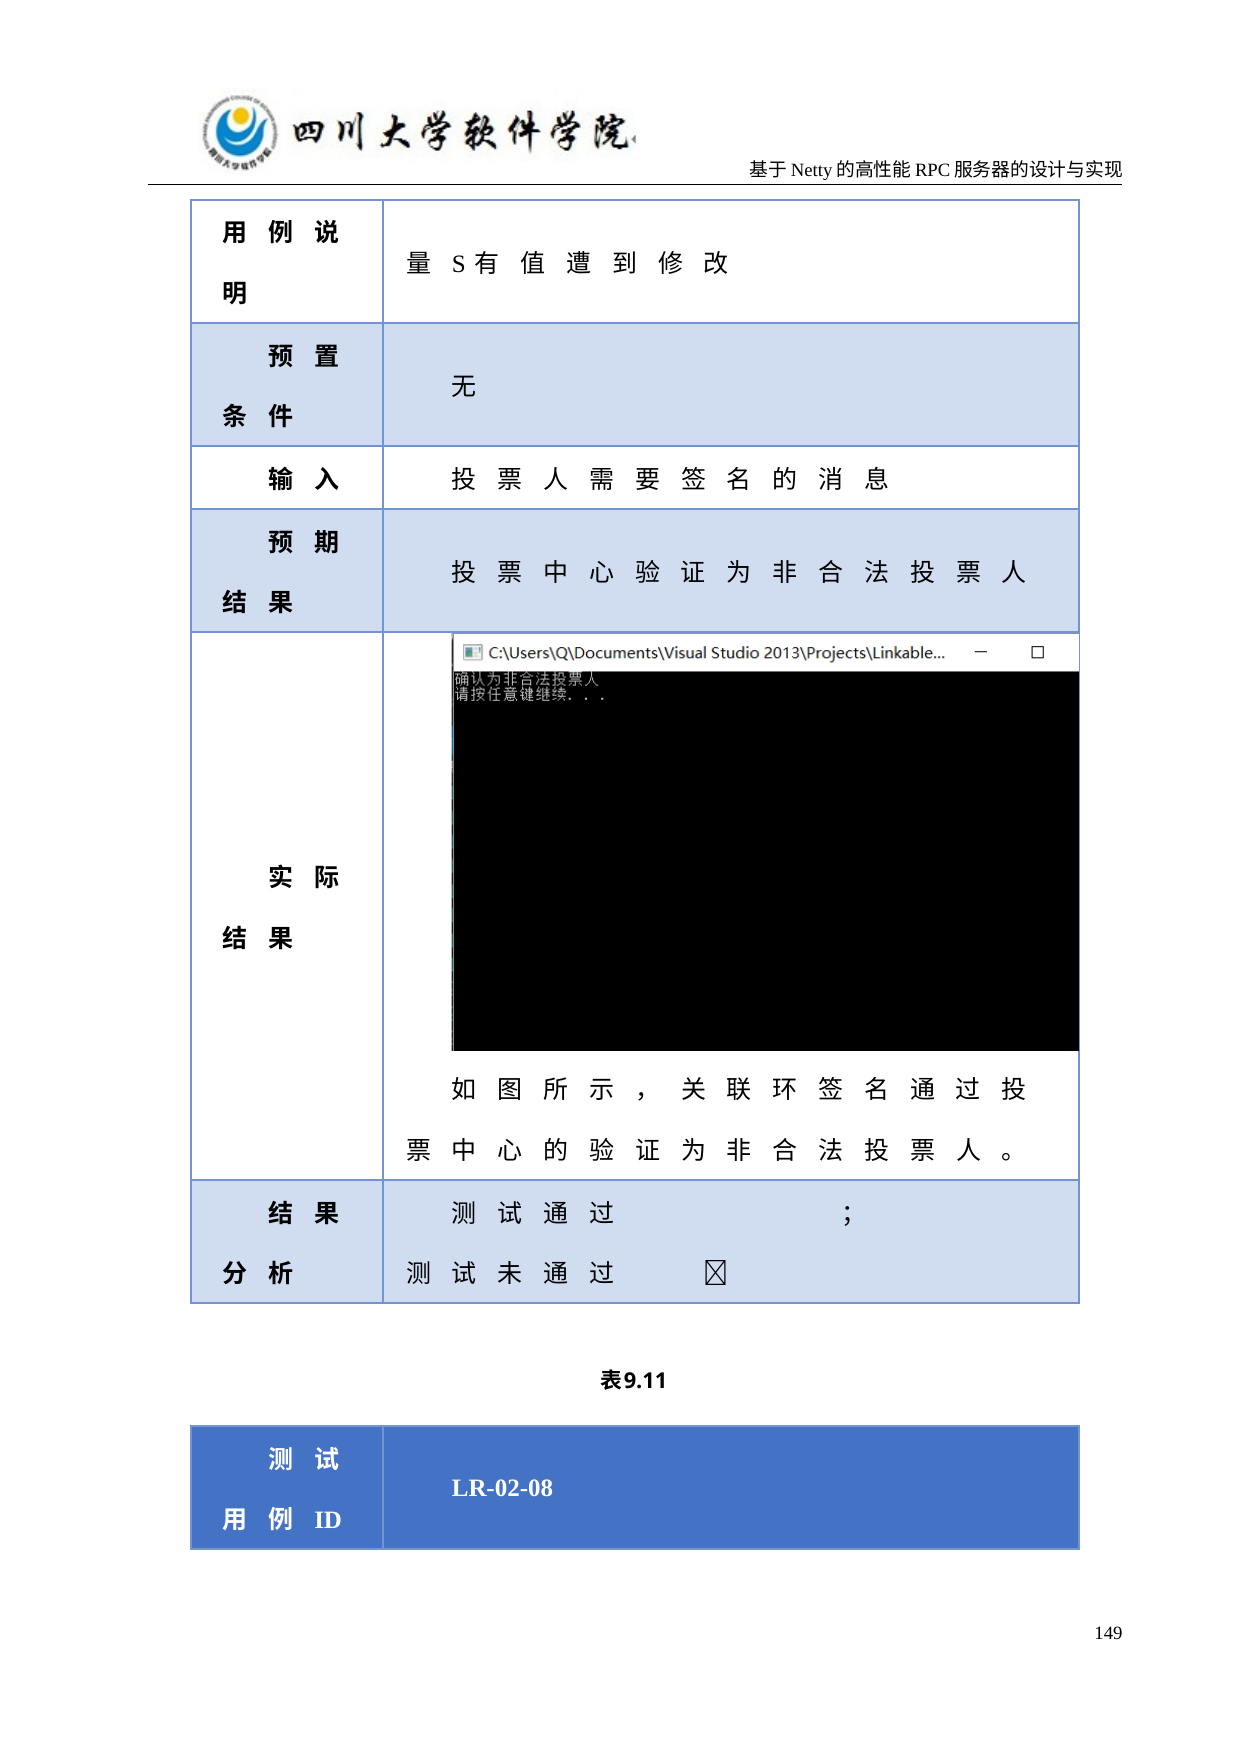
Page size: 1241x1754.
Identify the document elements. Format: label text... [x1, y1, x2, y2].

table_cell 测试通过 ； 测试未通过 [384, 1181, 1078, 1302]
table_cell 如图所示，关联环签名通过投票中心的验证为非合法投票人。 [384, 633, 1078, 1179]
table_cell 投票人需要签名的消息 [384, 447, 1078, 508]
picture [197, 88, 639, 177]
table_cell 结果分析 [192, 1181, 382, 1302]
text 表9.11 [154, 1349, 1116, 1410]
picture [451, 633, 1079, 1051]
table_header LR-02-08 [384, 1427, 1078, 1548]
table_cell 测试用例说明 [192, 201, 382, 322]
table_cell 预置条件 [192, 324, 382, 445]
table_header 测试用例ID [192, 1427, 382, 1548]
table_cell 投票中心验证为非合法投票人 [384, 510, 1078, 631]
table_cell 关联环签名在验证阶段参数向量S有值遭到修改 [384, 201, 1078, 322]
table_cell 预期结果 [192, 510, 382, 631]
table_cell 无 [384, 324, 1078, 445]
table_cell 实际结果 [192, 633, 382, 1179]
table_cell 输入 [192, 447, 382, 508]
